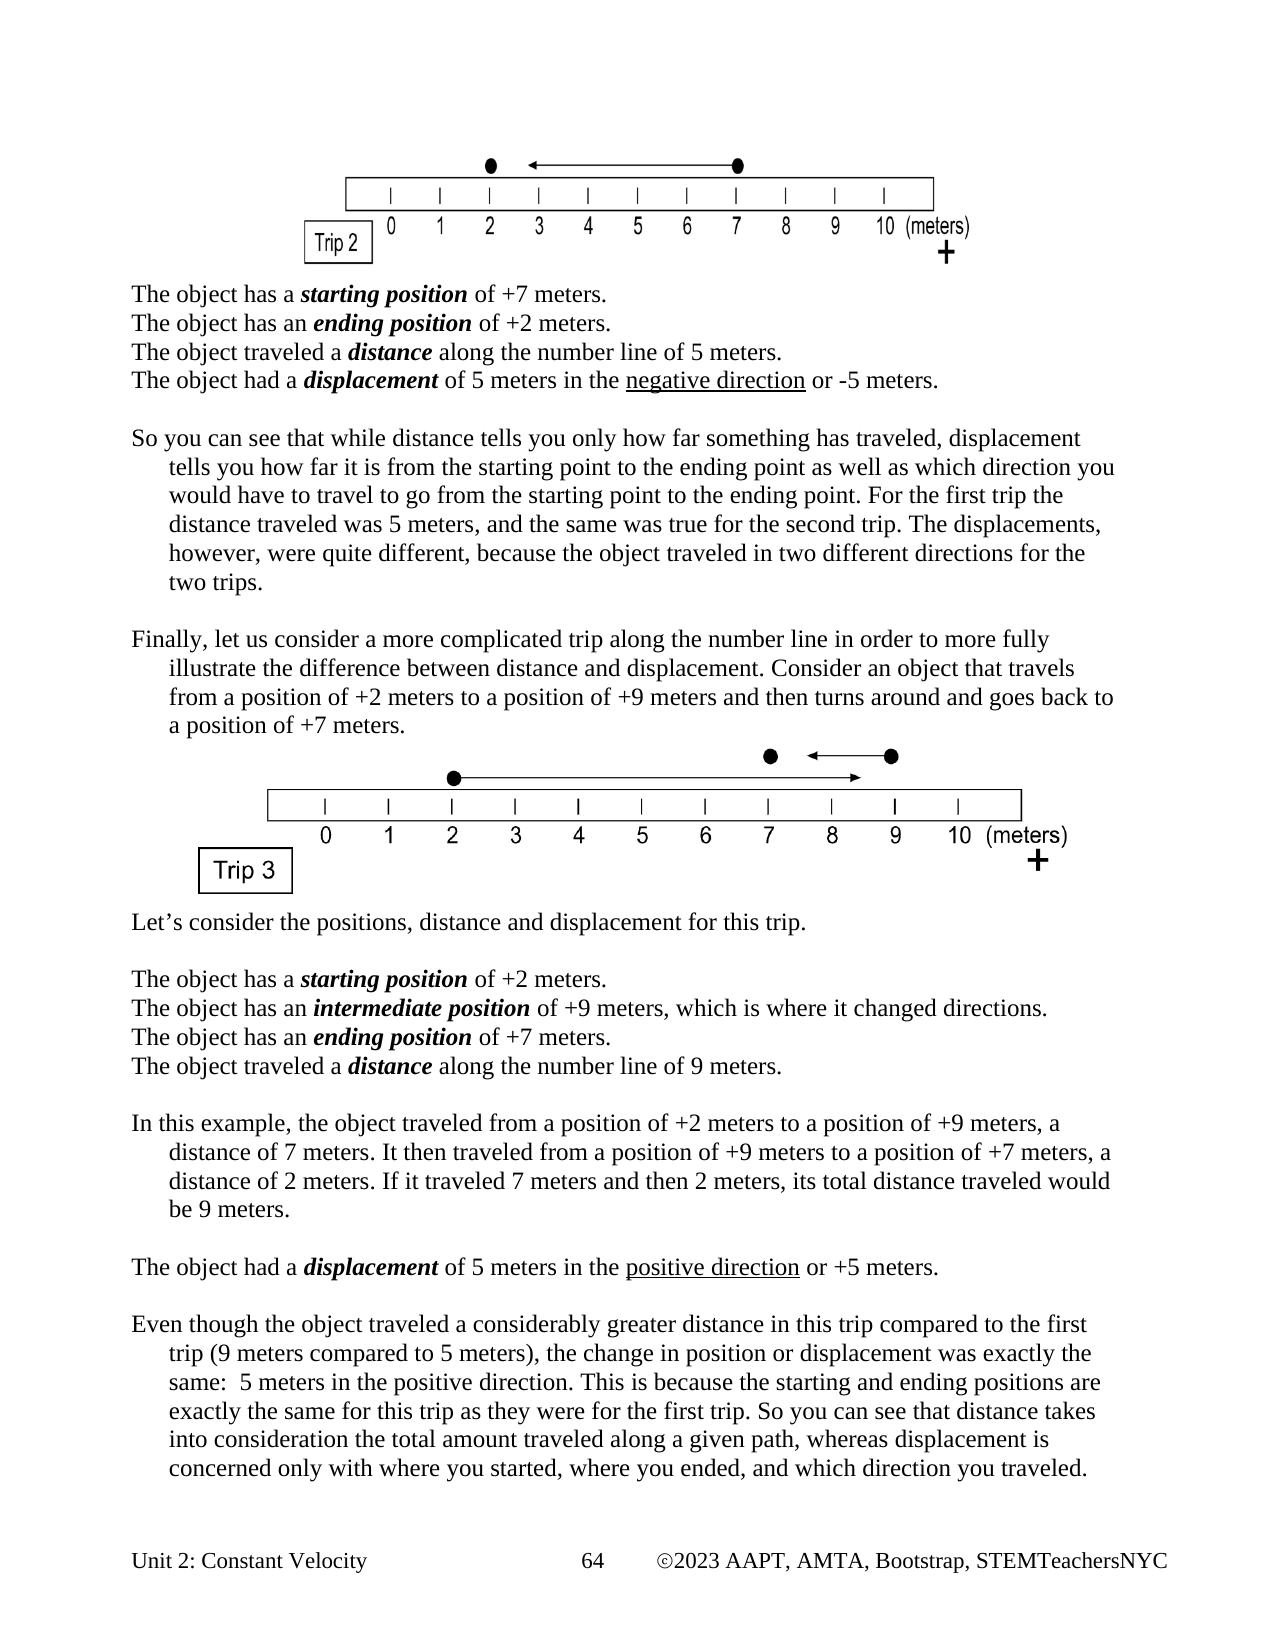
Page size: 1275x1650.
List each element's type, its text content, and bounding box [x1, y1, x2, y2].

text Finally, let us consider a more complicated trip along the number line in order to more fully illustrate the difference between distance and displacement. Consider an object that travels from a position of +2 meters to a position of +9 meters and then turns around and goes back to a position of +7 meters. [131, 624, 1125, 739]
text Let’s consider the positions, distance and displacement for this trip. [131, 907, 1125, 936]
picture [176, 739, 1081, 907]
text The object had a displacement of 5 meters in the negative direction or -5 meters. [131, 365, 1125, 394]
text The object has a starting position of +2 meters. [131, 964, 1125, 993]
text So you can see that while distance tells you only how far something has traveled, displacement tells you how far it is from the starting point to the ending point as well as which direction you would have to travel to go from the starting point to the ending point. For the first trip the distance traveled was 5 meters, and the same was true for the second trip. The displacements, however, were quite different, because the object traveled in two different directions for the two trips. [131, 423, 1125, 595]
text The object had a displacement of 5 meters in the positive direction or +5 meters. [131, 1252, 1125, 1281]
text The object traveled a distance along the number line of 5 meters. [131, 337, 1125, 365]
text The object has an ending position of +7 meters. [131, 1022, 1125, 1051]
text Even though the object traveled a considerably greater distance in this trip compared to the first trip (9 meters compared to 5 meters), the change in position or displacement was exactly the same: 5 meters in the positive direction. This is because the starting and ending positions are exactly the same for this trip as they were for the first trip. So you can see that distance takes into consideration the total amount traveled along a given path, whereas displacement is concerned only with where you started, where you ended, and which direction you traveled. [131, 1309, 1125, 1482]
text The object has an intermediate position of +9 meters, which is where it changed directions. [131, 993, 1125, 1022]
text The object traveled a distance along the number line of 9 meters. [131, 1051, 1125, 1079]
picture [296, 150, 973, 280]
text The object has an ending position of +2 meters. [131, 308, 1125, 337]
text In this example, the object traveled from a position of +2 meters to a position of +9 meters, a distance of 7 meters. It then traveled from a position of +9 meters to a position of +7 meters, a distance of 2 meters. If it traveled 7 meters and then 2 meters, its total distance traveled would be 9 meters. [131, 1108, 1125, 1223]
